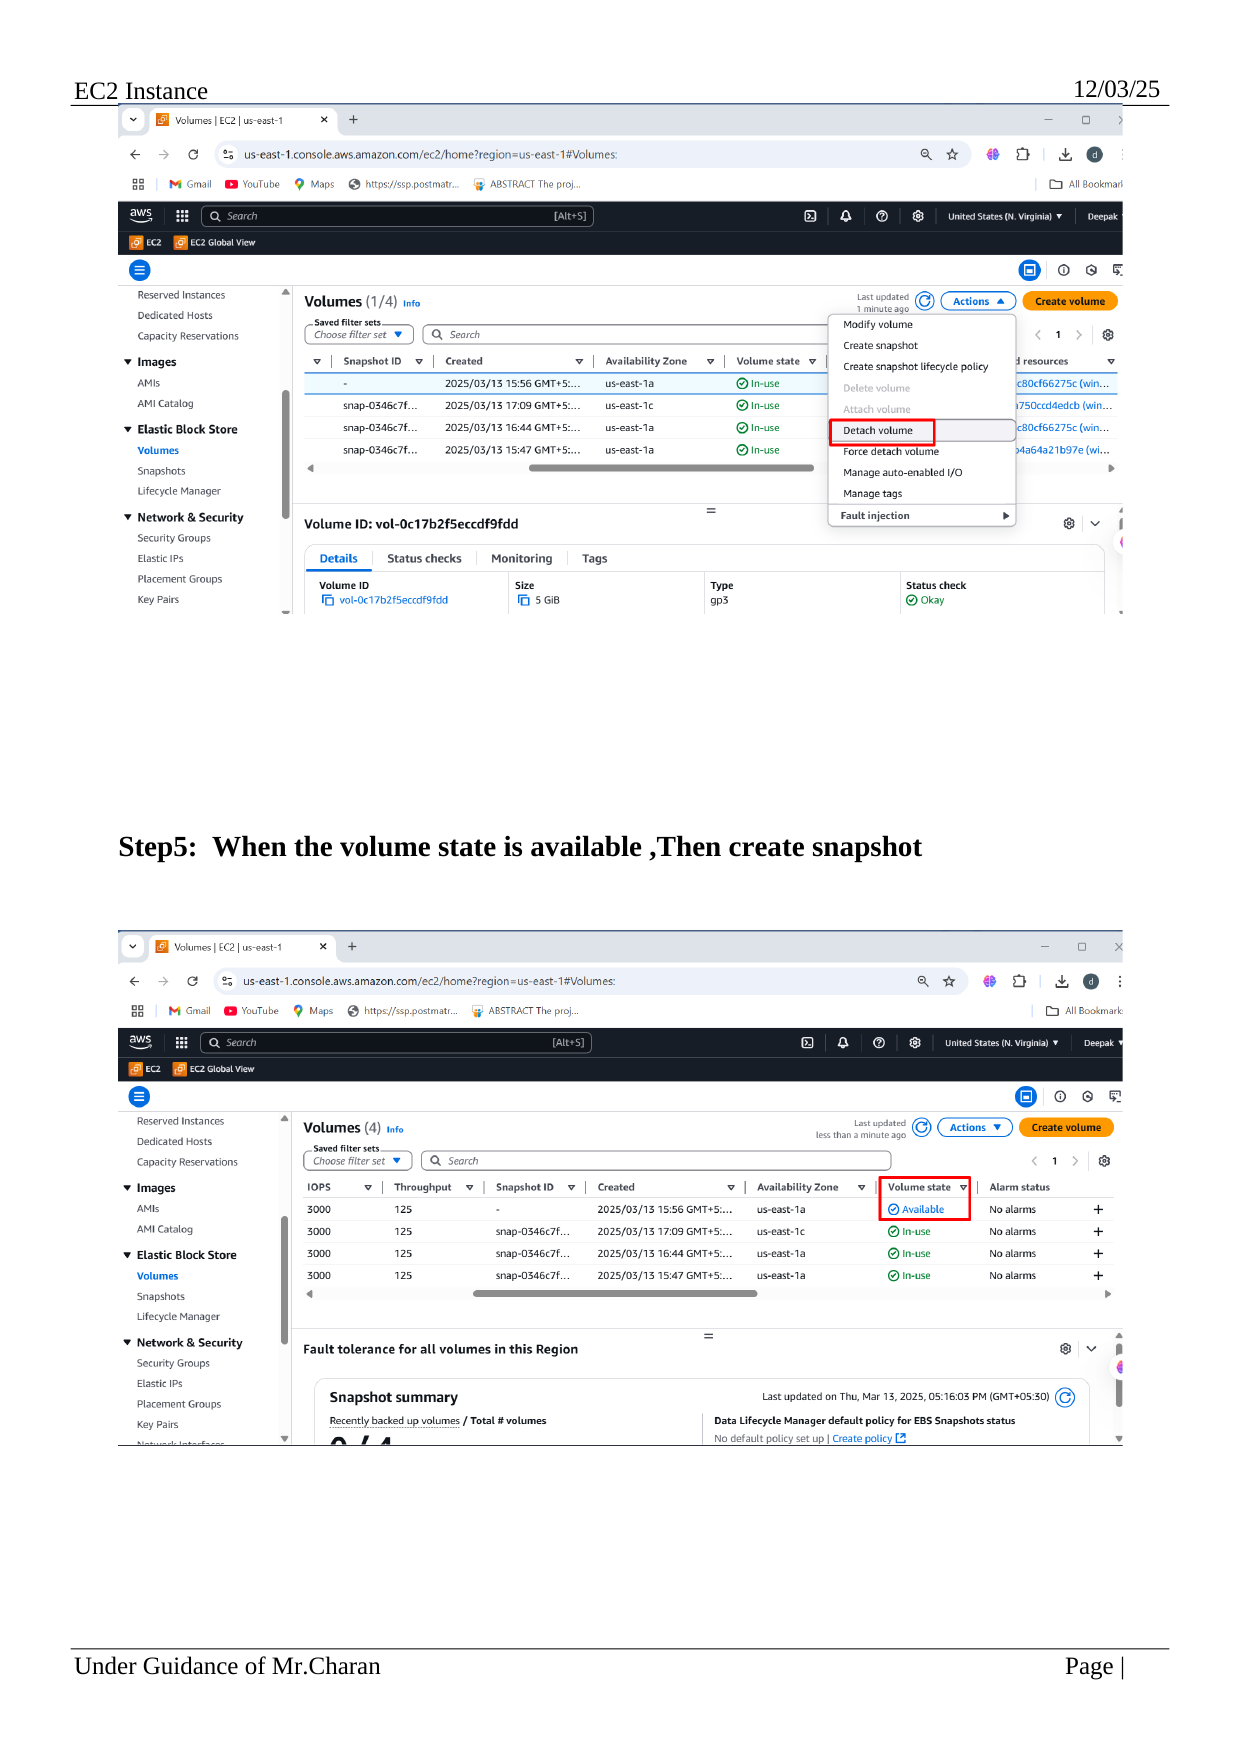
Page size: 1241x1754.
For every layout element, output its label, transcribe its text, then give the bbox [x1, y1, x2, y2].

picture [118, 103, 1123, 614]
text Step5: When the volume state is available ,Then create snapshot [118, 829, 1122, 863]
picture [118, 930, 1123, 1446]
